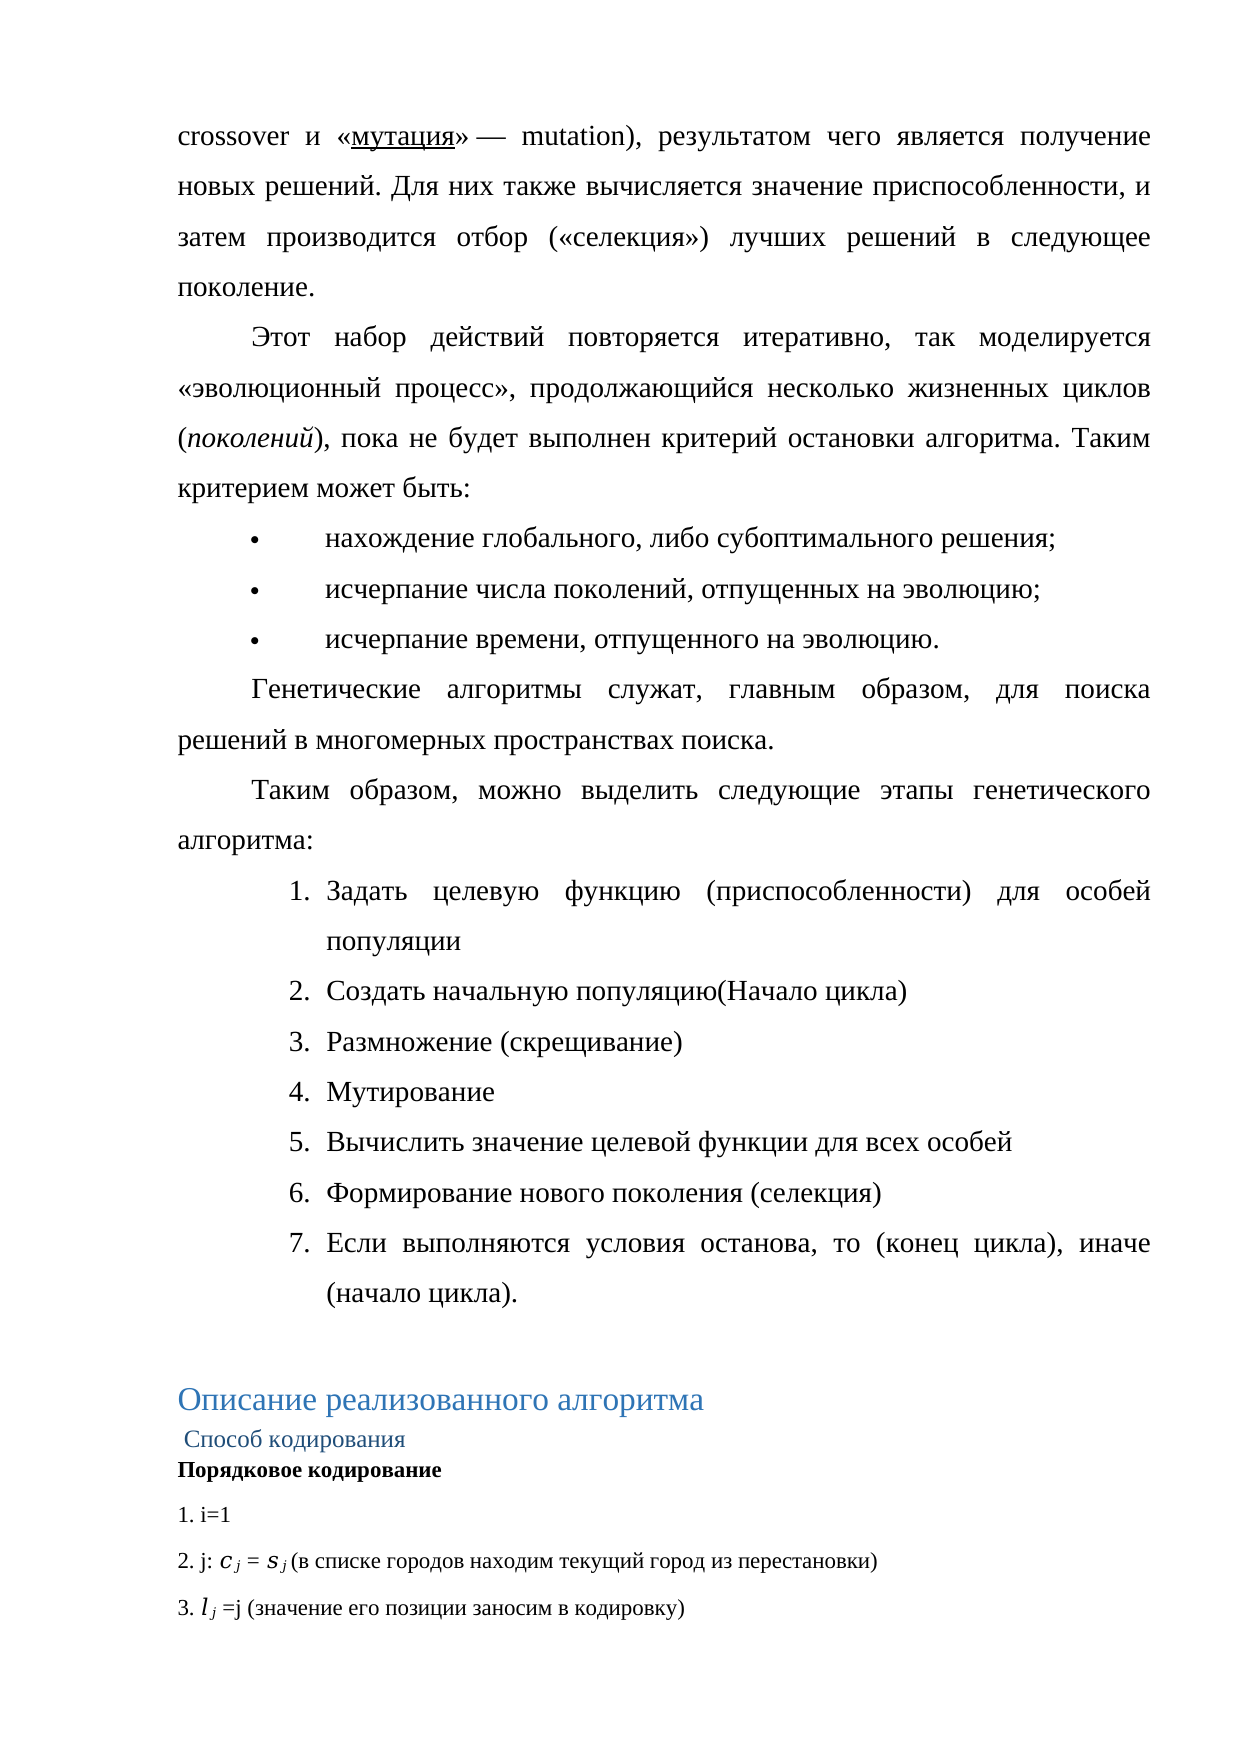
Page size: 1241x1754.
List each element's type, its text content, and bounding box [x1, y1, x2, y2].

list Вычислить значение целевой функции для всех особей [288, 1124, 1152, 1158]
list Размножение (скрещивание) [288, 1024, 1152, 1057]
text Генетические алгоритмы служат, главным образом, для поиска решений в многомерных пространствах поиска. [177, 672, 1152, 755]
subtitle Способ кодирования [177, 1424, 1152, 1453]
subtitle Описание реализованного алгоритма [177, 1379, 1152, 1417]
list Формирование нового поколения (селекция) [288, 1175, 1152, 1208]
text Этот набор действий повторяется итеративно, так моделируется «эволюционный процесс», продолжающийся несколько жизненных циклов (поколений), пока не будет выполнен критерий остановки алгоритма. Таким критерием может быть: [177, 319, 1152, 504]
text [177, 118, 1152, 303]
list Создать начальную популяцию(Начало цикла) [288, 973, 1152, 1007]
text Порядковое кодирование [177, 1456, 1152, 1482]
list Если выполняются условия останова, то (конец цикла), иначе (начало цикла). [288, 1225, 1152, 1309]
text 1. i=1 [177, 1501, 1152, 1527]
list исчерпание времени, отпущенного на эволюцию. [177, 621, 1152, 655]
list Мутирование [288, 1074, 1152, 1108]
list нахождение глобального, либо субоптимального решения; [177, 521, 1152, 554]
text 2. j: 𝑐𝑗 = 𝑠𝑗 (в списке городов находим текущий город из перестановки) [177, 1546, 1152, 1573]
text Таким образом, можно выделить следующие этапы генетического алгоритма: [177, 772, 1152, 856]
list исчерпание числа поколений, отпущенных на эволюцию; [177, 571, 1152, 604]
text 3. 𝑙𝑗 =j (значение его позиции заносим в кодировку) [177, 1592, 1152, 1620]
list Задать целевую функцию (приспособленности) для особей популяции [288, 873, 1152, 957]
